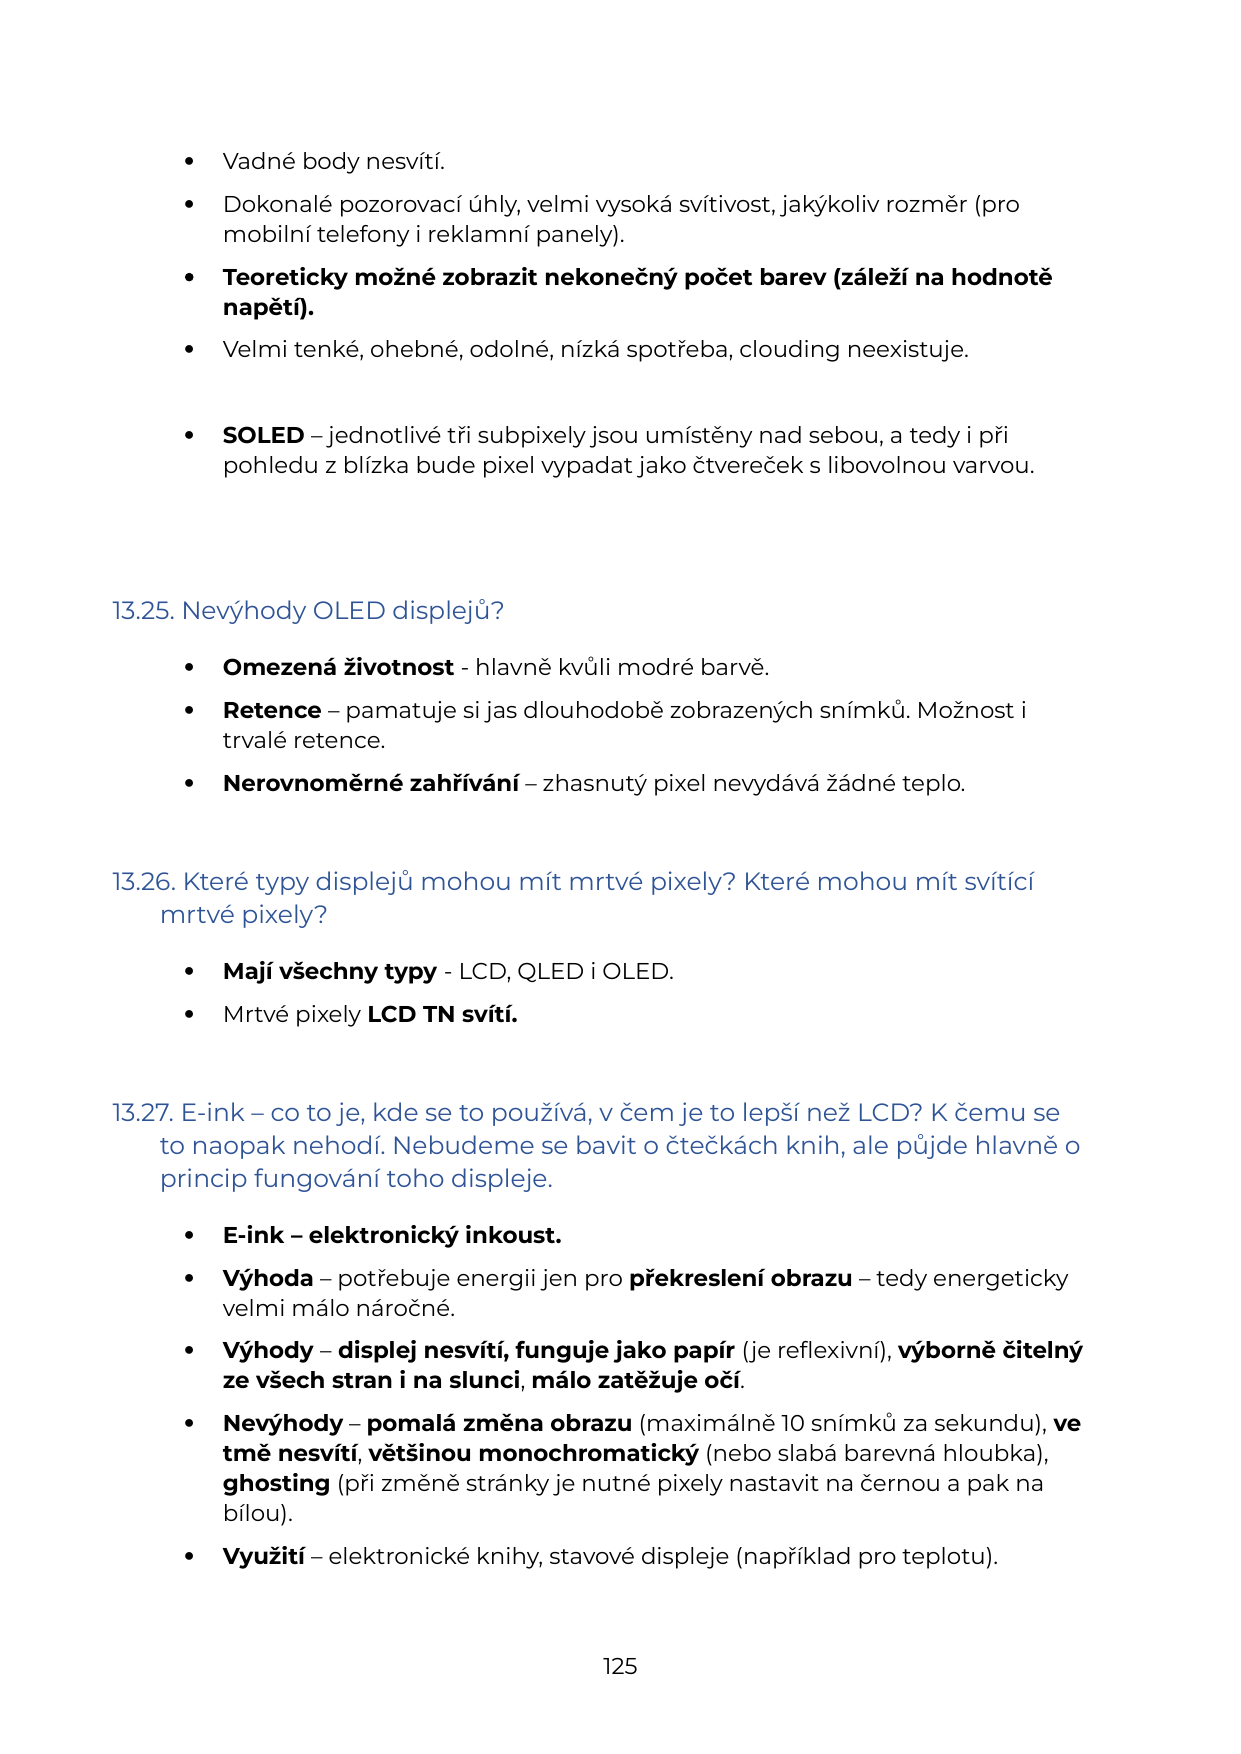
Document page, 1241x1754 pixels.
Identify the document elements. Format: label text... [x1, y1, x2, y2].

text SOLED – jednotlivé tři subpixely jsou umístěny nad sebou, a tedy i při pohledu z blízka bude pixel vypadat jako čtvereček s libovolnou varvou. [185, 421, 1093, 479]
text Využití – elektronické knihy, stavové displeje (například pro teplotu). [185, 1542, 1093, 1570]
text Výhoda – potřebuje energii jen pro překreslení obrazu – tedy energeticky velmi málo náročné. [185, 1264, 1093, 1322]
text Vadné body nesvítí. [185, 148, 1093, 176]
text Omezená životnost - hlavně kvůli modré barvě. [185, 653, 1093, 681]
text Retence – pamatuje si jas dlouhodobě zobrazených snímků. Možnost i trvalé retence. [185, 696, 1093, 754]
text Mrtvé pixely LCD TN svítí. [185, 1000, 1093, 1028]
text Mají všechny typy - LCD, QLED i OLED. [185, 957, 1093, 985]
text Teoreticky možné zobrazit nekonečný počet barev (záleží na hodnotě napětí). [185, 263, 1093, 321]
text E-ink – elektronický inkoust. [185, 1221, 1093, 1249]
text Které typy displejů mohou mít mrtvé pixely? Které mohou mít svítící mrtvé pixely? [112, 866, 1093, 930]
text Dokonalé pozorovací úhly, velmi vysoká svítivost, jakýkoliv rozměr (pro mobilní telefony i reklamní panely). [185, 190, 1093, 248]
text Velmi tenké, ohebné, odolné, nízká spotřeba, clouding neexistuje. [185, 336, 1093, 363]
text Výhody – displej nesvítí, funguje jako papír (je reflexivní), výborně čitelný ze všech stran i na slunci, málo zatěžuje očí. [185, 1337, 1093, 1395]
text Nevýhody – pomalá změna obrazu (maximálně 10 snímků za sekundu), ve tmě nesvítí, většinou monochromatický (nebo slabá barevná hloubka), ghosting (při změně stránky je nutné pixely nastavit na černou a pak na bílou). [185, 1409, 1093, 1528]
text E-ink – co to je, kde se to používá, v čem je to lepší než LCD? K čemu se to naopak nehodí. Nebudeme se bavit o čtečkách knih, ale půjde hlavně o princip fungování toho displeje. [112, 1098, 1093, 1194]
text Nevýhody OLED displejů? [112, 596, 1093, 626]
text Nerovnoměrné zahřívání – zhasnutý pixel nevydává žádné teplo. [185, 769, 1093, 797]
